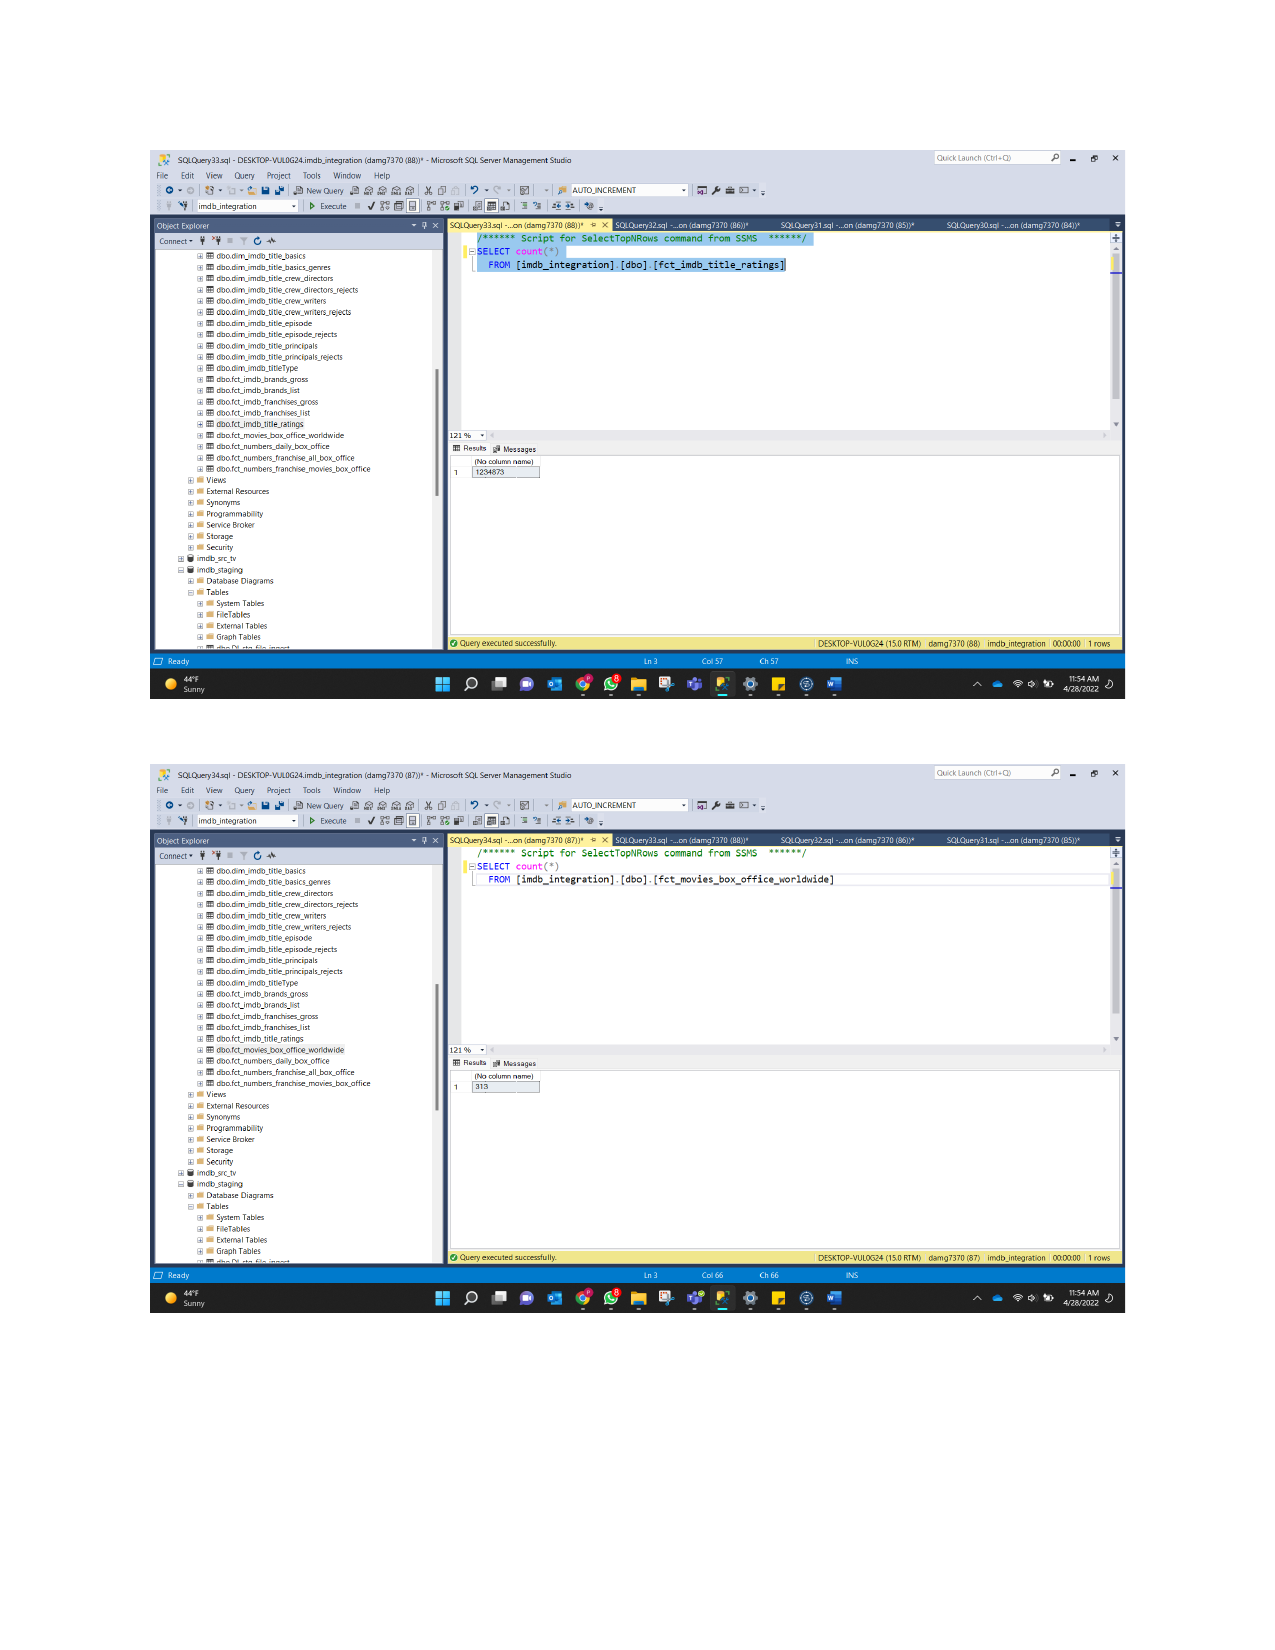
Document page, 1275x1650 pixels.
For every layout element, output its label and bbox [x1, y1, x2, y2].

picture [150, 764, 1125, 1313]
picture [150, 150, 1125, 699]
